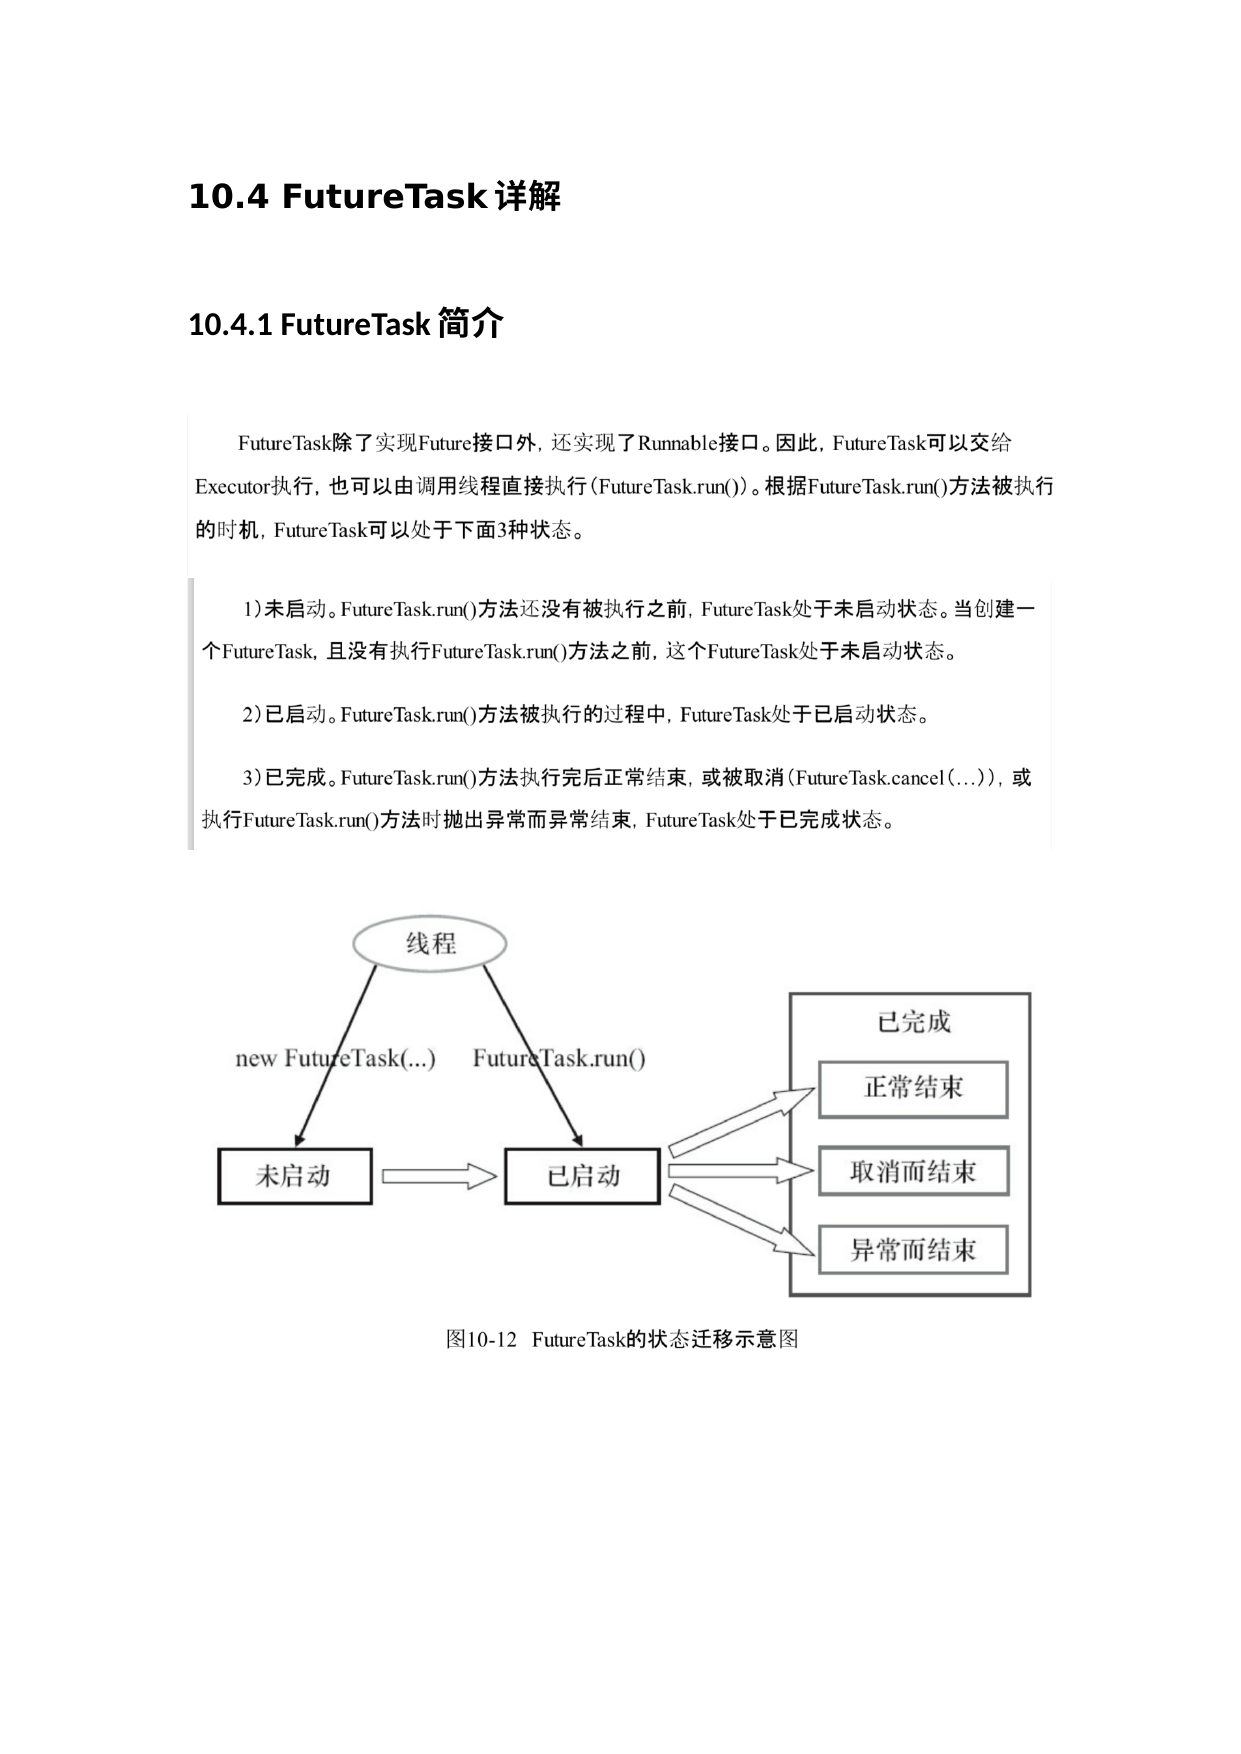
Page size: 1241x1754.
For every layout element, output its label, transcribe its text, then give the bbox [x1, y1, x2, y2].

picture [187, 903, 1051, 1366]
picture [187, 415, 1053, 576]
subtitle 10.4.1 FutureTask简介 [187, 289, 1053, 354]
picture [187, 578, 1052, 850]
subtitle 10.4 FutureTask详解 [187, 162, 1053, 227]
